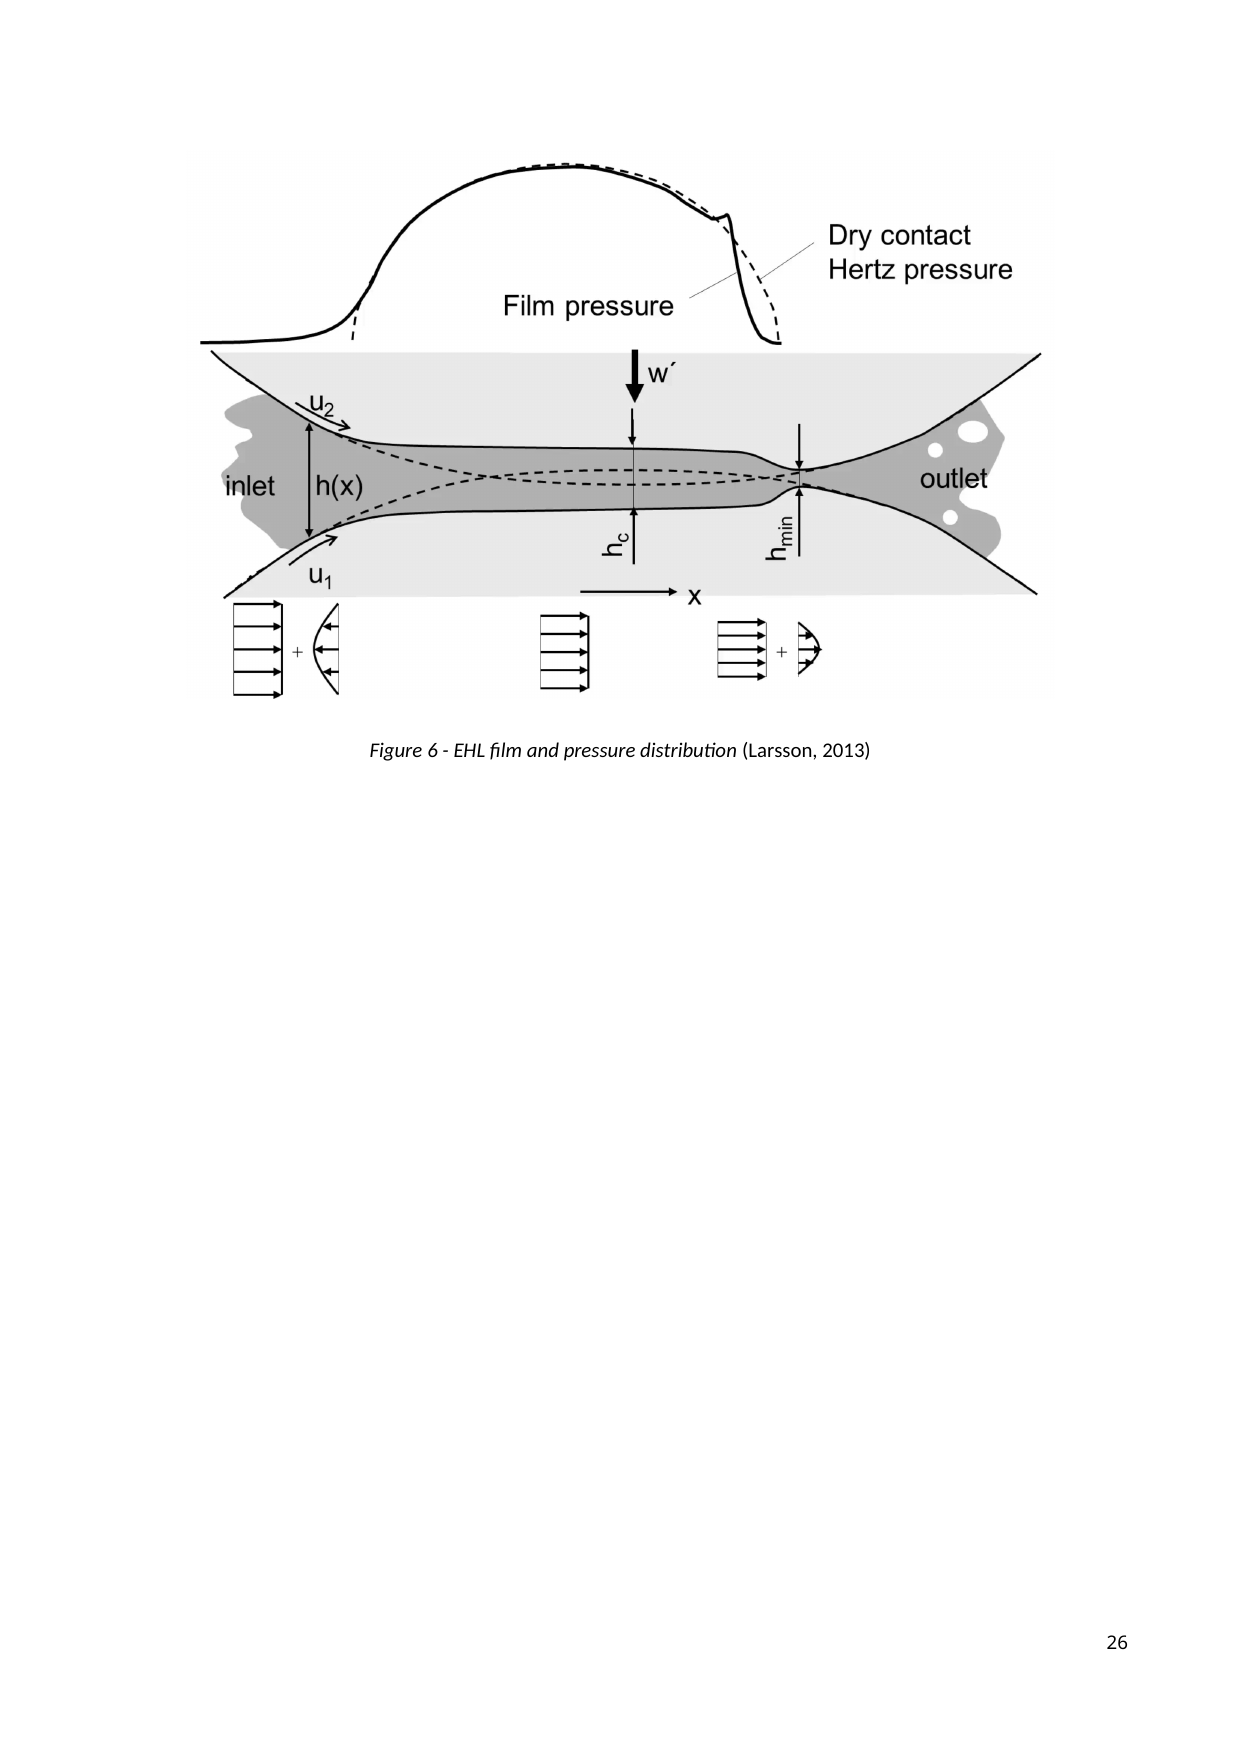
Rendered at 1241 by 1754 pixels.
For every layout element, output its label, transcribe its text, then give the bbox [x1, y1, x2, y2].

text Figure - EHL film and pressure distribution [112, 737, 1128, 763]
picture [185, 150, 1055, 699]
